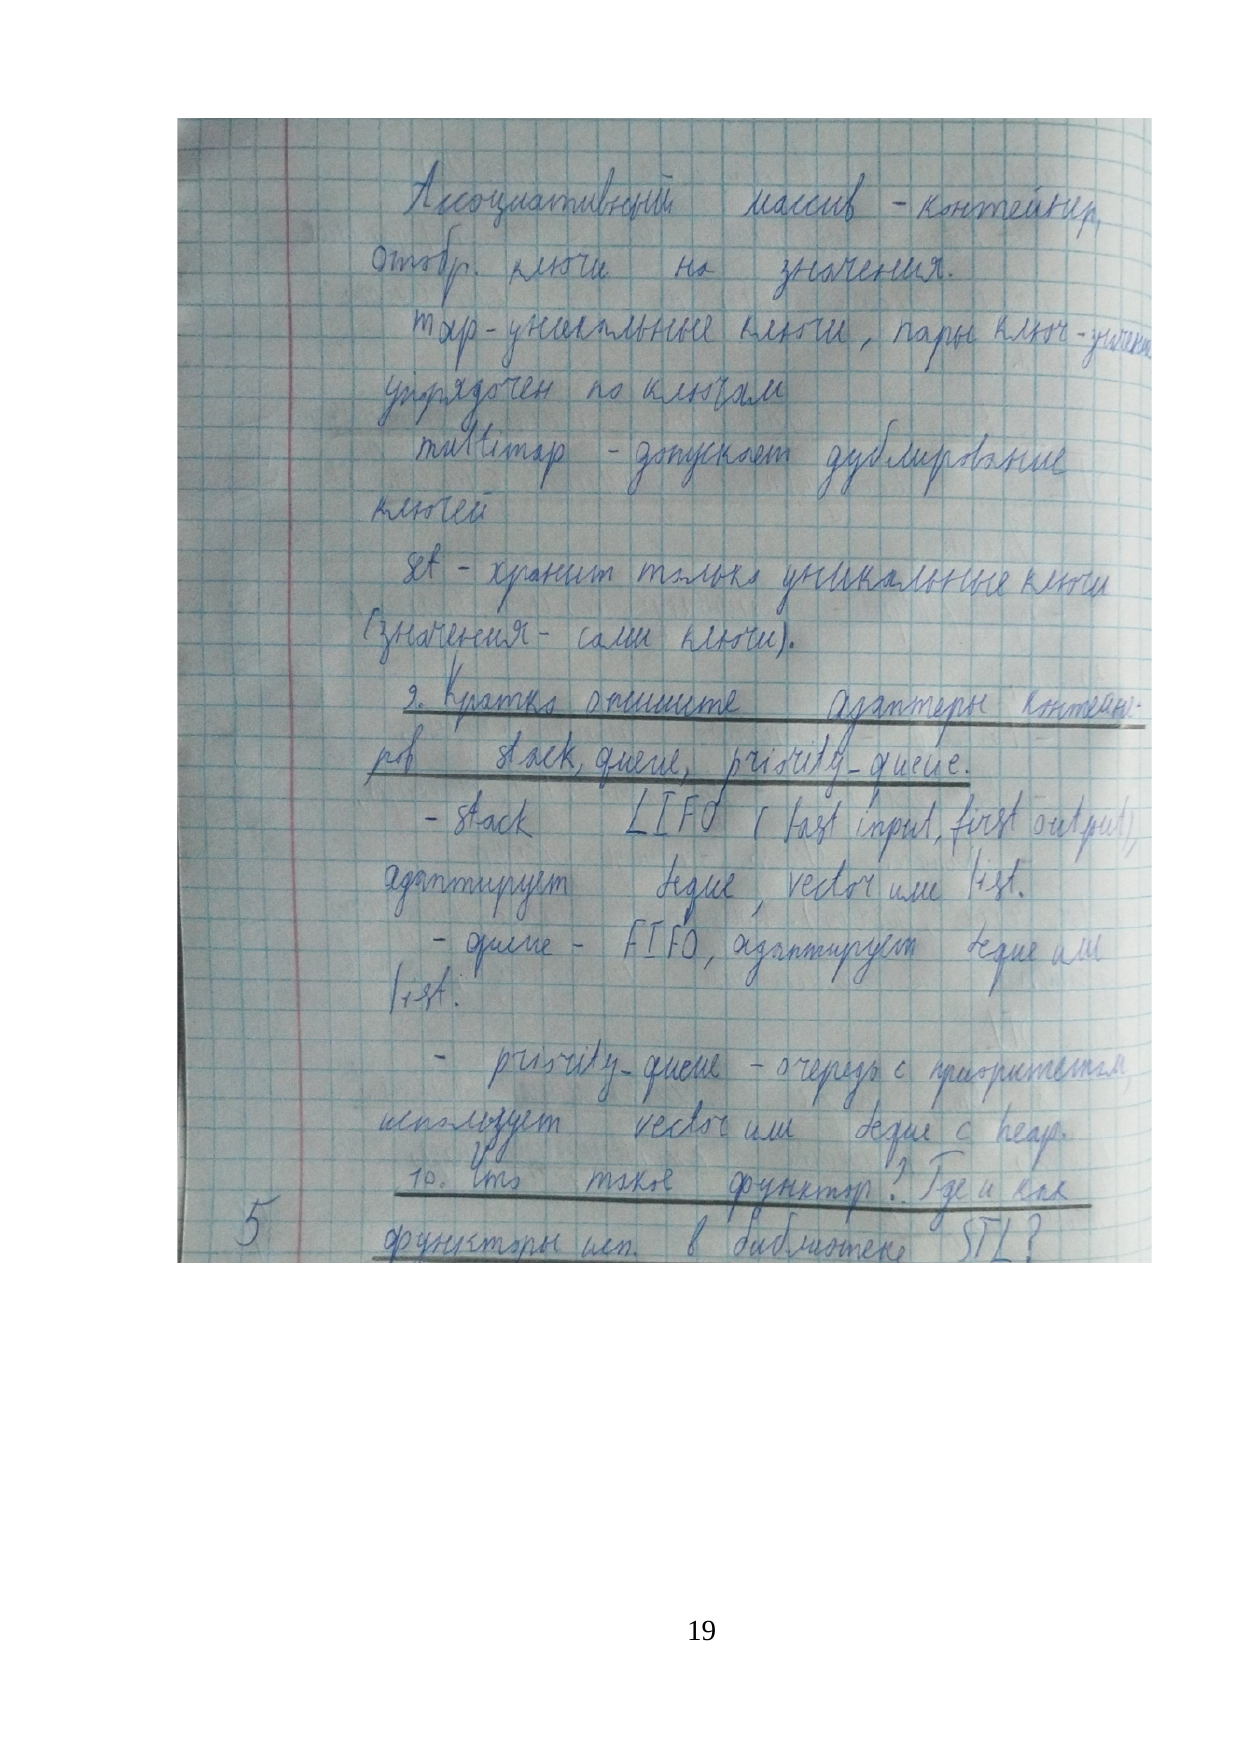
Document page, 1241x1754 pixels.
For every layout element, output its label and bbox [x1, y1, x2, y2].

picture [177, 118, 1152, 1263]
